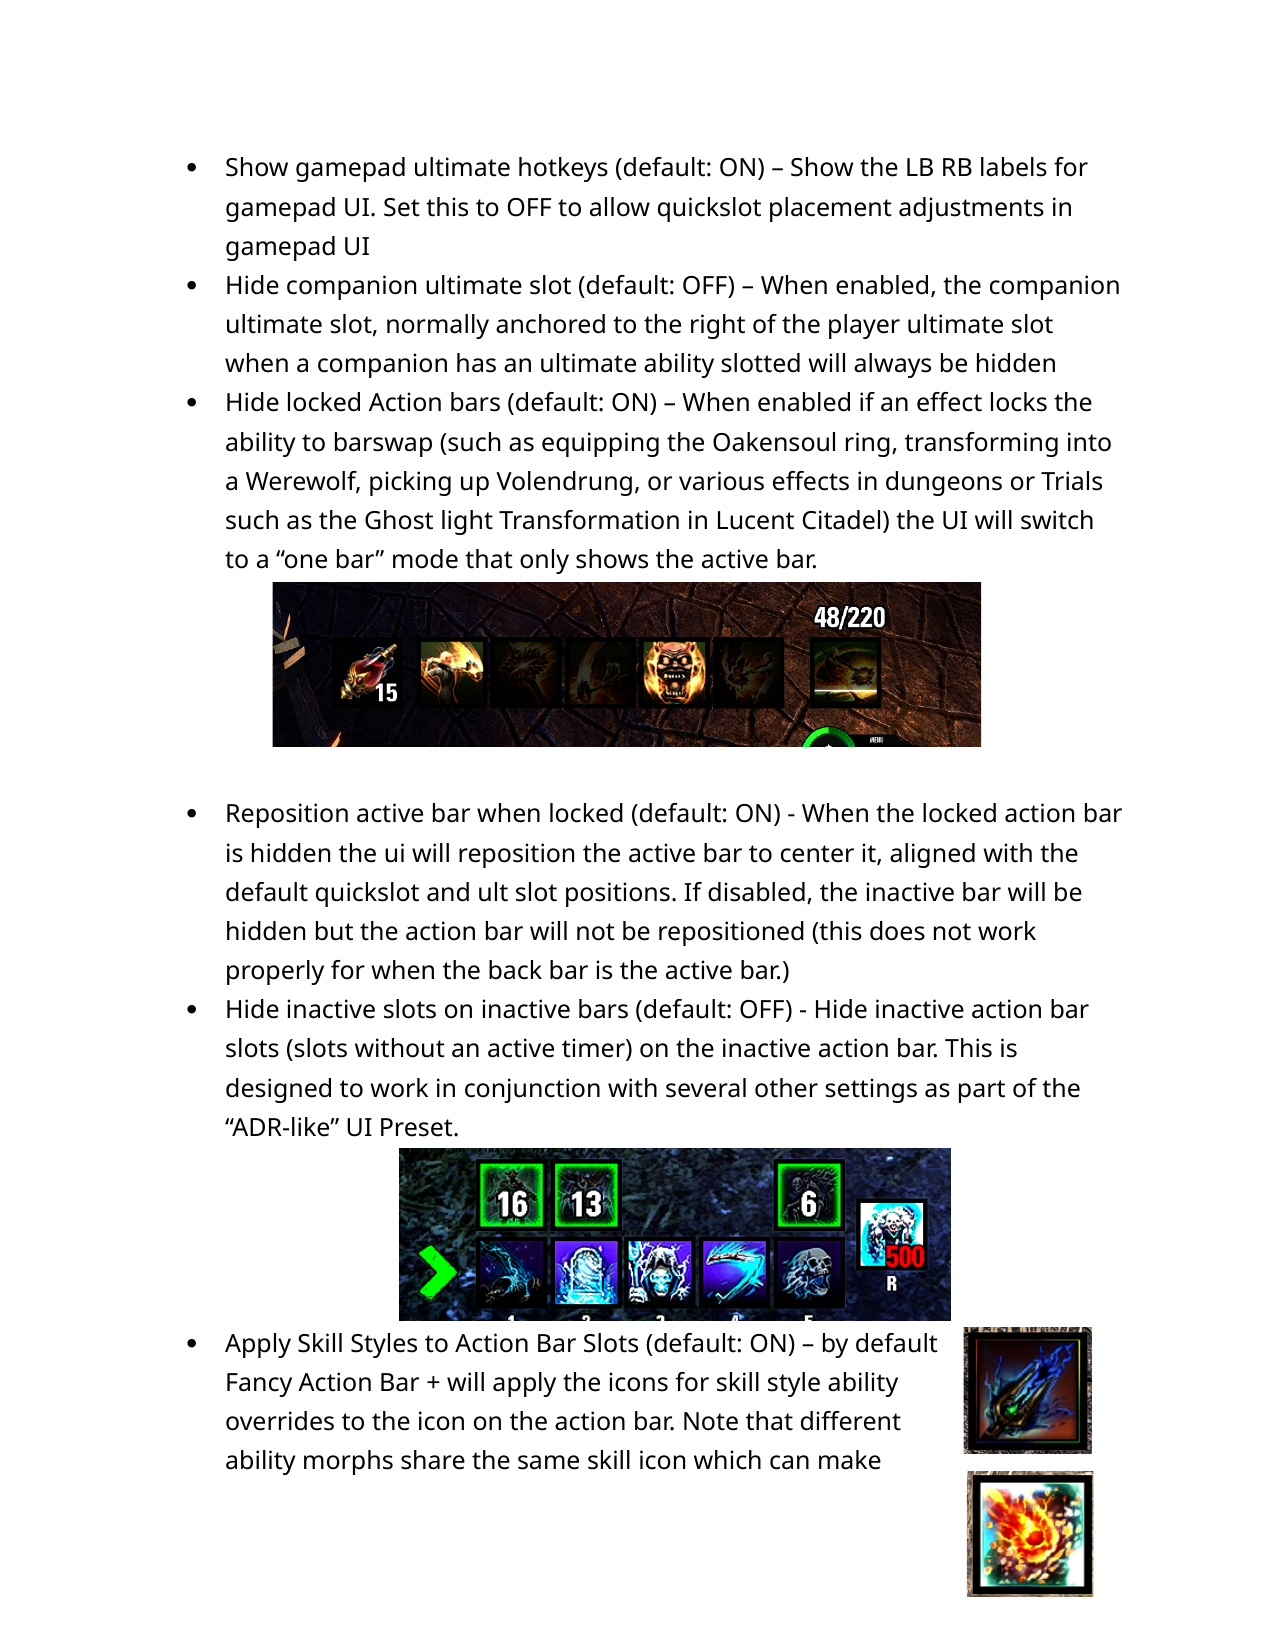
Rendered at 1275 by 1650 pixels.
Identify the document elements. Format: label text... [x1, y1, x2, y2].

picture [272, 582, 982, 747]
picture [963, 1327, 1092, 1454]
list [187, 1325, 1125, 1477]
list Show gamepad ultimate hotkeys (default: ON) – Show the LB RB labels for gamepad UI. Set this to OFF to allow quickslot placement adjustments in gamepad UI [187, 150, 1125, 262]
list Hide locked Action bars (default: ON) – When enabled if an effect locks the ability to barswap (such as equipping the Oakensoul ring, transforming into a Werewolf, picking up Volendrung, or various effects in dungeons or Trials such as the Ghost light Transformation in Lucent Citadel) the UI will switch to a “one bar” mode that only shows the active bar. [187, 385, 1125, 576]
picture [399, 1148, 951, 1321]
picture [966, 1471, 1094, 1597]
list Hide inactive slots on inactive bars (default: OFF) - Hide inactive action bar slots (slots without an active timer) on the inactive action bar. This is designed to work in conjunction with several other settings as part of the “ADR-like” UI Preset. [187, 992, 1125, 1143]
list Hide companion ultimate slot (default: OFF) – When enabled, the companion ultimate slot, normally anchored to the right of the player ultimate slot when a companion has an ultimate ability slotted will always be hidden [187, 267, 1125, 380]
list Reposition active bar when locked (default: ON) - When the locked action bar is hidden the ui will reposition the active bar to center it, aligned with the default quickslot and ult slot positions. If disabled, the inactive bar will be hidden but the action bar will not be repositioned (this does not work properly for when the back bar is the active bar.) [187, 796, 1125, 987]
